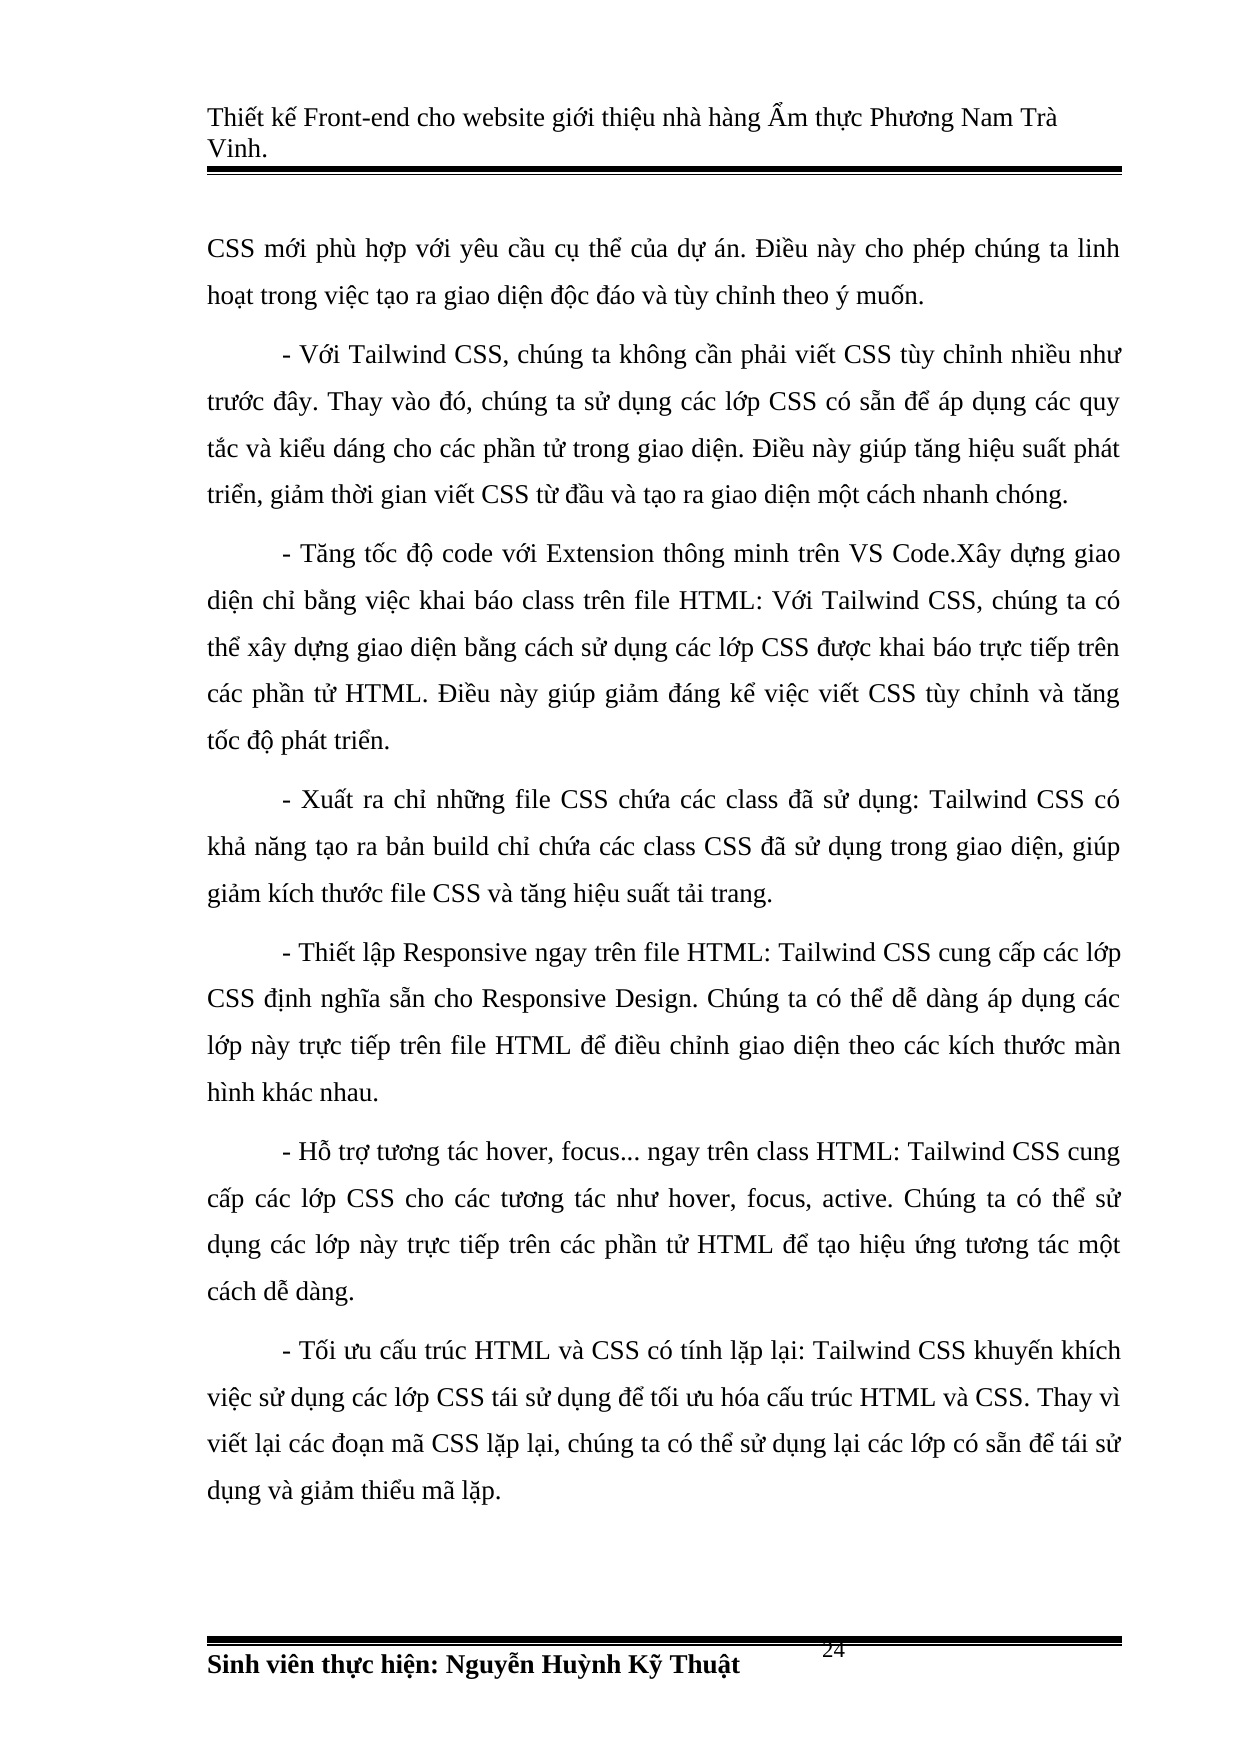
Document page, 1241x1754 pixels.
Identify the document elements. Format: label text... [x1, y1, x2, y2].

text - Tối ưu cấu trúc HTML và CSS có tính lặp lại: Tailwind CSS khuyến khích việc sử dụng các lớp CSS tái sử dụng để tối ưu hóa cấu trúc HTML và CSS. Thay vì viết lại các đoạn mã CSS lặp lại, chúng ta có thể sử dụng lại các lớp có sẵn để tái sử dụng và giảm thiểu mã lặp. [207, 1334, 1122, 1505]
text - Tăng tốc độ code với Extension thông minh trên VS Code.Xây dựng giao diện chỉ bằng việc khai báo class trên file HTML: Với Tailwind CSS, chúng ta có thể xây dựng giao diện bằng cách sử dụng các lớp CSS được khai báo trực tiếp trên các phần tử HTML. Điều này giúp giảm đáng kể việc viết CSS tùy chỉnh và tăng tốc độ phát triển. [207, 538, 1122, 755]
text - Hỗ trợ tương tác hover, focus... ngay trên class HTML: Tailwind CSS cung cấp các lớp CSS cho các tương tác như hover, focus, active. Chúng ta có thể sử dụng các lớp này trực tiếp trên các phần tử HTML để tạo hiệu ứng tương tác một cách dễ dàng. [207, 1135, 1122, 1306]
text - Với Tailwind CSS, chúng ta không cần phải viết CSS tùy chỉnh nhiều như trước đây. Thay vào đó, chúng ta sử dụng các lớp CSS có sẵn để áp dụng các quy tắc và kiểu dáng cho các phần tử trong giao diện. Điều này giúp tăng hiệu suất phát triển, giảm thời gian viết CSS từ đầu và tạo ra giao diện một cách nhanh chóng. [207, 338, 1122, 509]
text - Xuất ra chỉ những file CSS chứa các class đã sử dụng: Tailwind CSS có khả năng tạo ra bản build chỉ chứa các class CSS đã sử dụng trong giao diện, giúp giảm kích thước file CSS và tăng hiệu suất tải trang. [207, 783, 1122, 908]
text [207, 233, 1122, 310]
text - Thiết lập Responsive ngay trên file HTML: Tailwind CSS cung cấp các lớp CSS định nghĩa sẵn cho Responsive Design. Chúng ta có thể dễ dàng áp dụng các lớp này trực tiếp trên file HTML để điều chỉnh giao diện theo các kích thước màn hình khác nhau. [207, 936, 1122, 1107]
